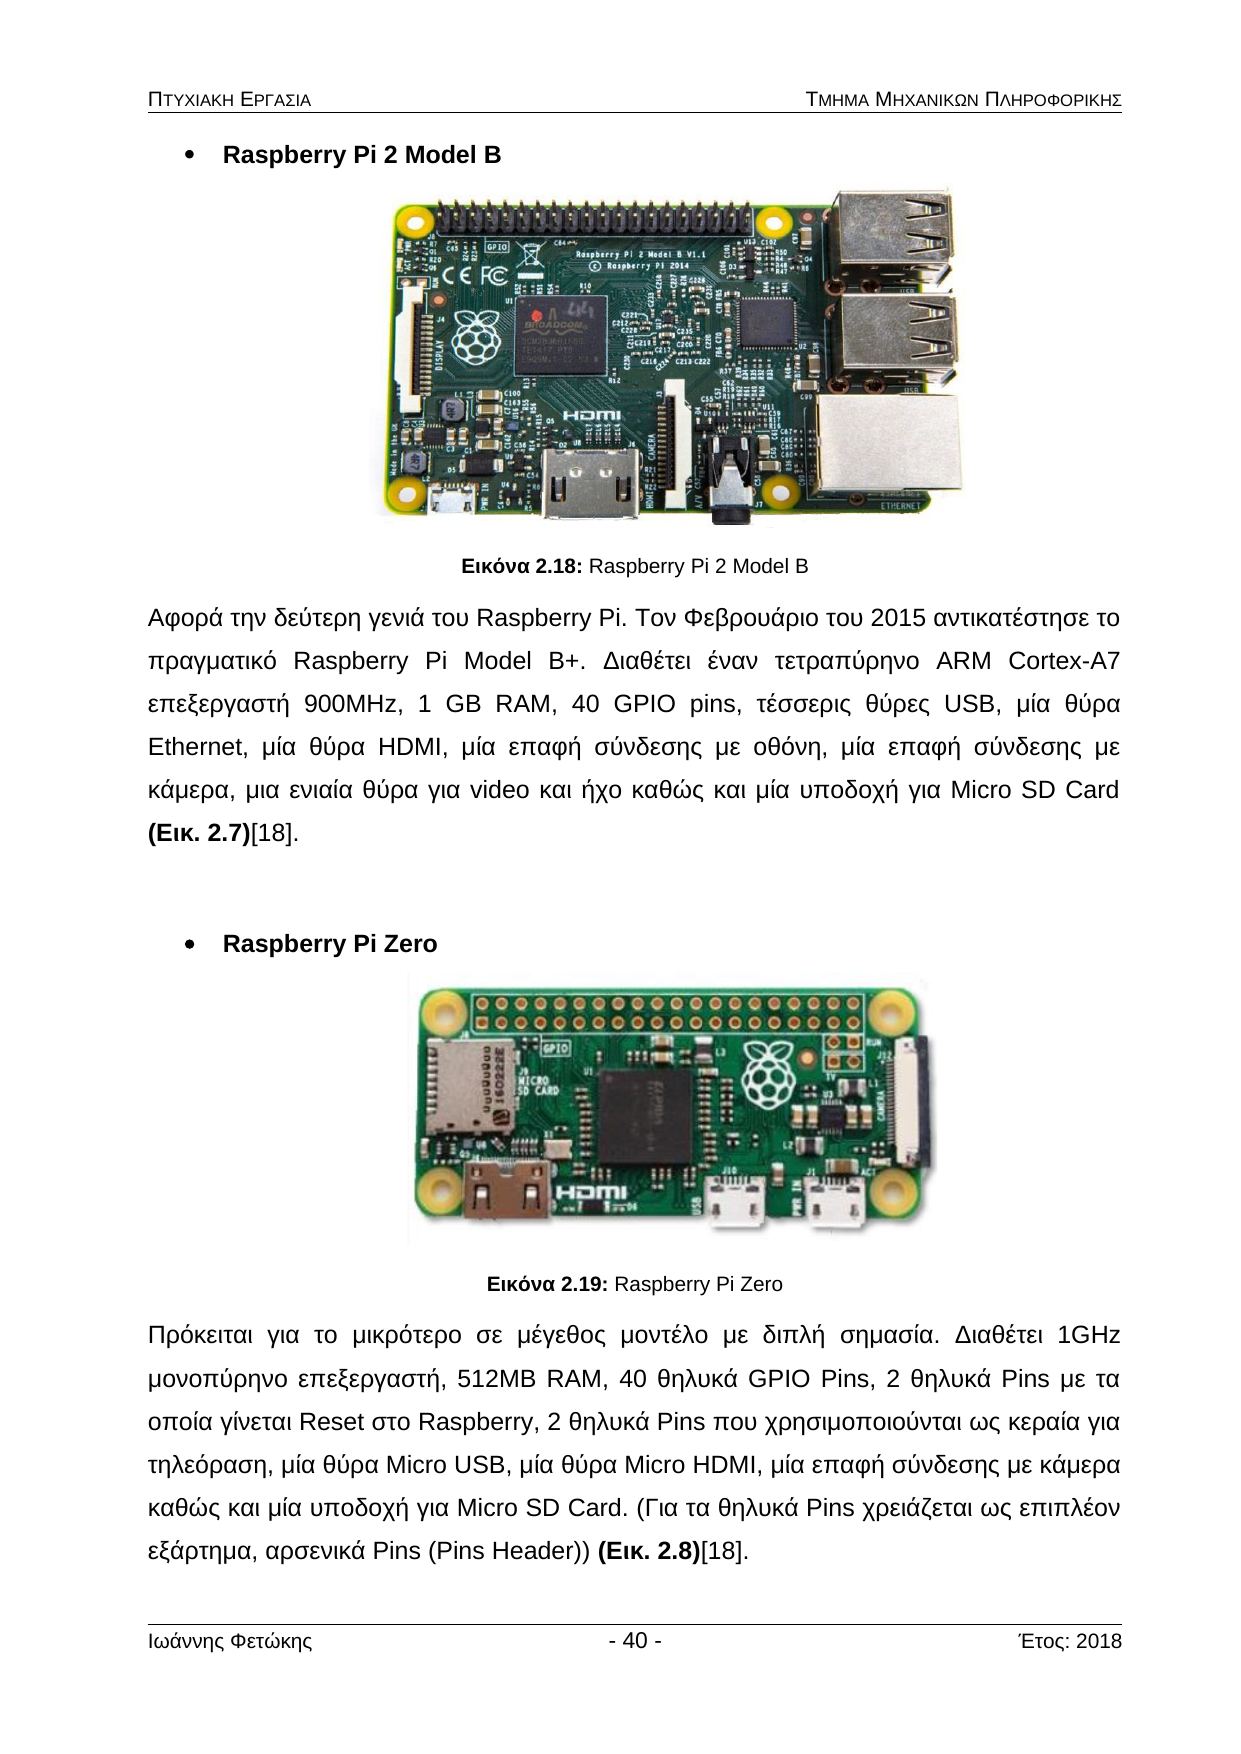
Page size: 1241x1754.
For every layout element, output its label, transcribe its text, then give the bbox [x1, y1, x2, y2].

picture [407, 972, 938, 1246]
text Αφορά την δεύτερη γενιά του Raspberry Pi. Τον Φεβρουάριο του 2015 αντικατέστησε το πραγματικό Raspberry Pi Model B+. Διαθέτει έναν τετραπύρηνο ARM Cortex-A7 επεξεργαστή 900MHz, 1 GB RAM, 40 GPIO pins, τέσσερις θύρες USB, μία θύρα Ethernet, μία θύρα HDMI, μία επαφή σύνδεσης με οθόνη, μία επαφή σύνδεσης με κάμερα, μια ενιαία θύρα για video και ήχο καθώς και μία υποδοχή για Micro SD Card (Εικ. 2.7)[18]. [148, 602, 1122, 847]
text Πρόκειται για το μικρότερο σε μέγεθος μοντέλο με διπλή σημασία. Διαθέτει 1GHz μονοπύρηνο επεξεργαστή, 512MB RAM, 40 θηλυκά GPIO Pins, 2 θηλυκά Pins με τα οποία γίνεται Reset στο Raspberry, 2 θηλυκά Pins που χρησιμοποιούνται ως κεραία για τηλεόραση, μία θύρα Micro USB, μία θύρα Micro HDMI, μία επαφή σύνδεσης με κάμερα καθώς και μία υποδοχή για Micro SD Card. (Για τα θηλυκά Pins χρειάζεται ως επιπλέον εξάρτημα, αρσενικά Pins (Pins Header)) (Εικ. 2.8)[18]. [148, 1320, 1122, 1565]
list Raspberry Pi Zero [185, 929, 1122, 958]
list Raspberry Pi 2 Model B [185, 140, 1122, 169]
